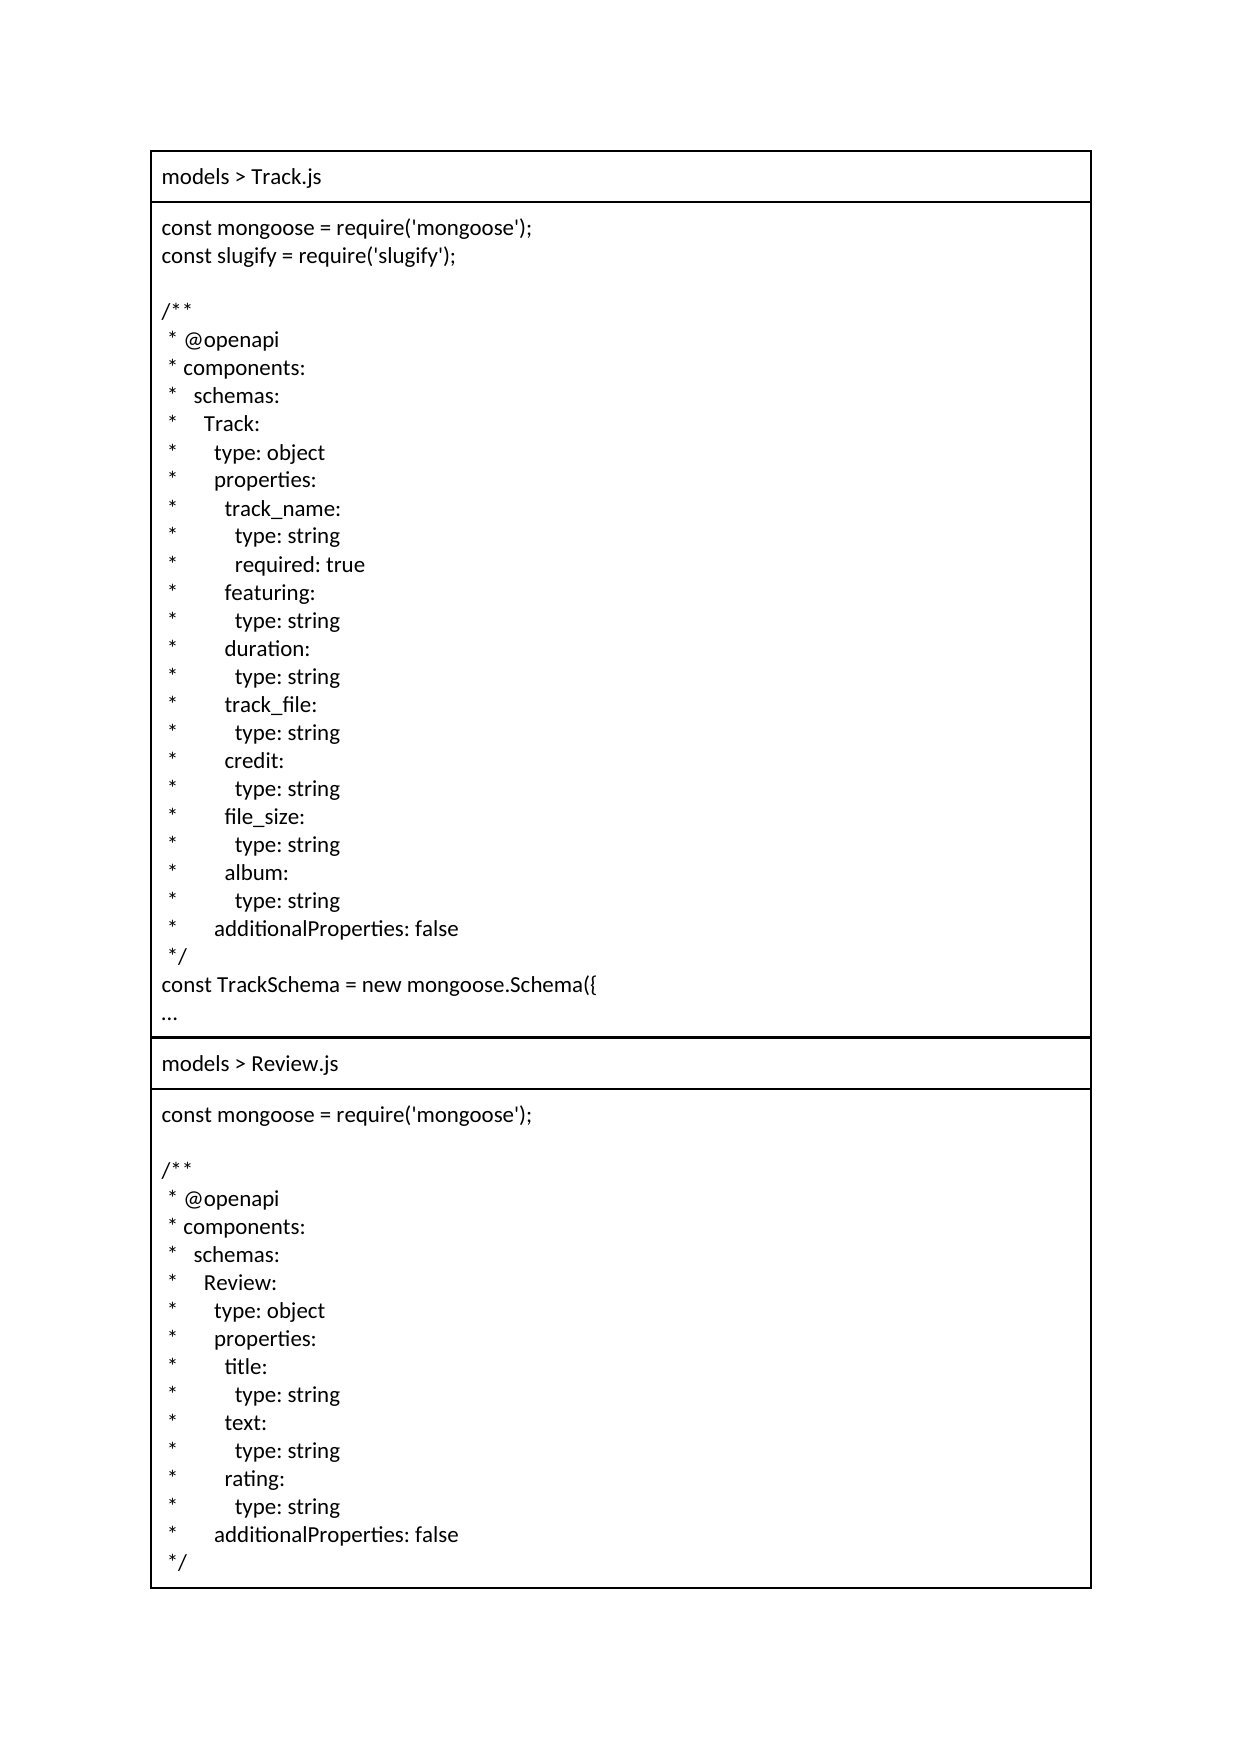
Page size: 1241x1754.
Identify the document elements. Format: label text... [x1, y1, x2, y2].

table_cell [152, 1090, 1090, 1587]
table_cell models > Review.js [152, 1039, 1090, 1087]
table_cell const mongoose = require('mongoose'); const slugify = require('slugify'); /** * @openapi * components: * schemas: * Track: * type: object * properties: * track_name: * type: string * required: true * featuring: * type: string * duration: * type: string * track_file: * type: string * credit: * type: string * file_size: * type: string * album: * type: string * additionalProperties: false */ const TrackSchema = new mongoose.Schema({ … [152, 203, 1090, 1036]
table_cell models > Track.js [152, 152, 1090, 201]
